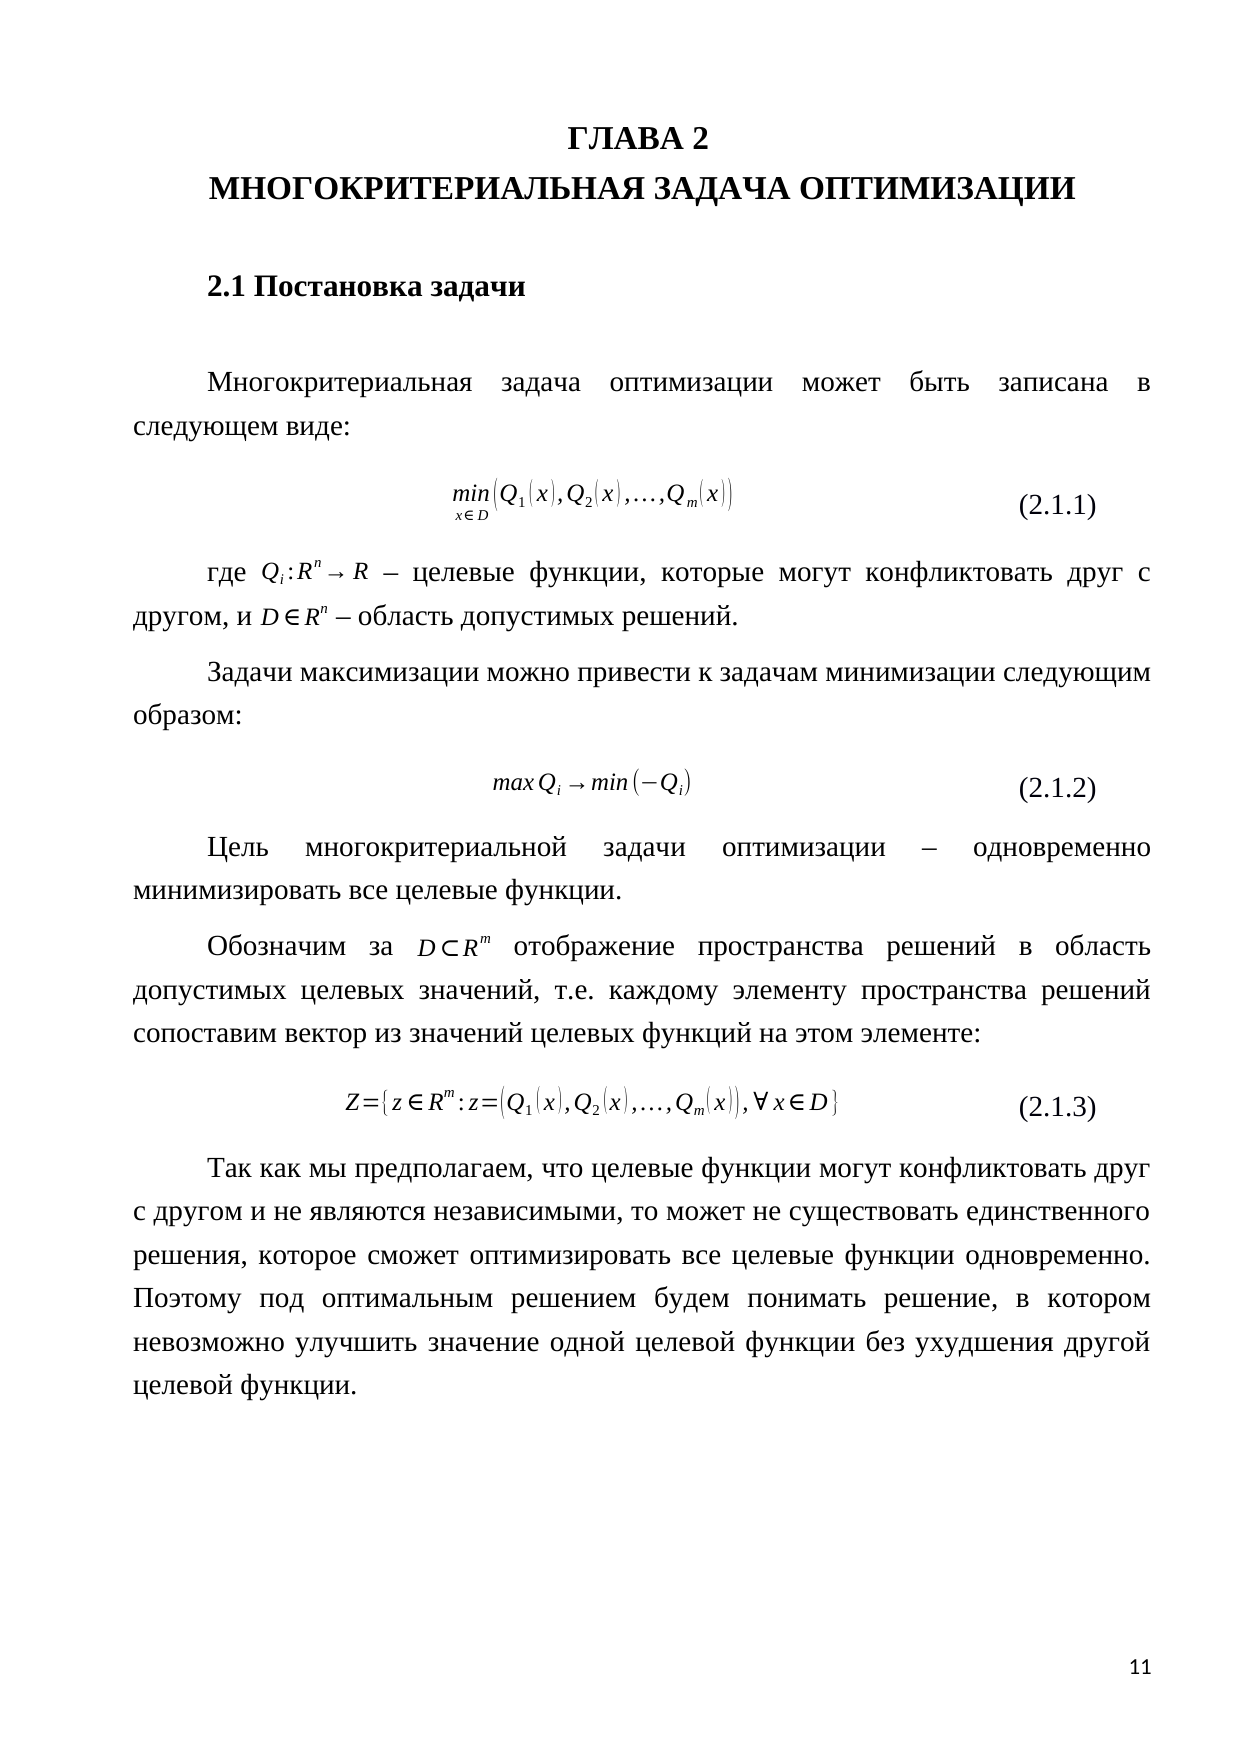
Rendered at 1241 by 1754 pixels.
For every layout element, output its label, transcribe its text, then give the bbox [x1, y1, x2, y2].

table_header [122, 464, 1004, 553]
table_header (2.1.3) [1004, 1071, 1122, 1150]
text ГЛАВА 2 МНОГОКРИТЕРИАЛЬНАЯ ЗАДАЧА ОПТИМИЗАЦИИ [133, 118, 1152, 206]
table_header (2.1.2) [1004, 754, 1122, 829]
table_header (2.1.1) [1004, 464, 1122, 553]
table_header [122, 1071, 1004, 1150]
text где – целевые функции, которые могут конфликтовать друг с другом, и – область допустимых решений. [133, 553, 1152, 631]
table_header [122, 754, 1004, 829]
text Цель многокритериальной задачи оптимизации – одновременно минимизировать все целевые функции. [133, 829, 1152, 906]
text Обозначим за отображение пространства решений в область допустимых целевых значений, т.е. каждому элементу пространства решений сопоставим вектор из значений целевых функций на этом элементе: [133, 928, 1152, 1049]
list 2.1 Постановка задачи [207, 268, 1152, 304]
text Многокритериальная задача оптимизации может быть записана в следующем виде: [133, 364, 1152, 441]
text Так как мы предполагаем, что целевые функции могут конфликтовать друг с другом и не являются независимыми, то может не существовать единственного решения, которое сможет оптимизировать все целевые функции одновременно. Поэтому под оптимальным решением будем понимать решение, в котором невозможно улучшить значение одной целевой функции без ухудшения другой целевой функции. [133, 1150, 1152, 1401]
text Задачи максимизации можно привести к задачам минимизации следующим образом: [133, 654, 1152, 731]
